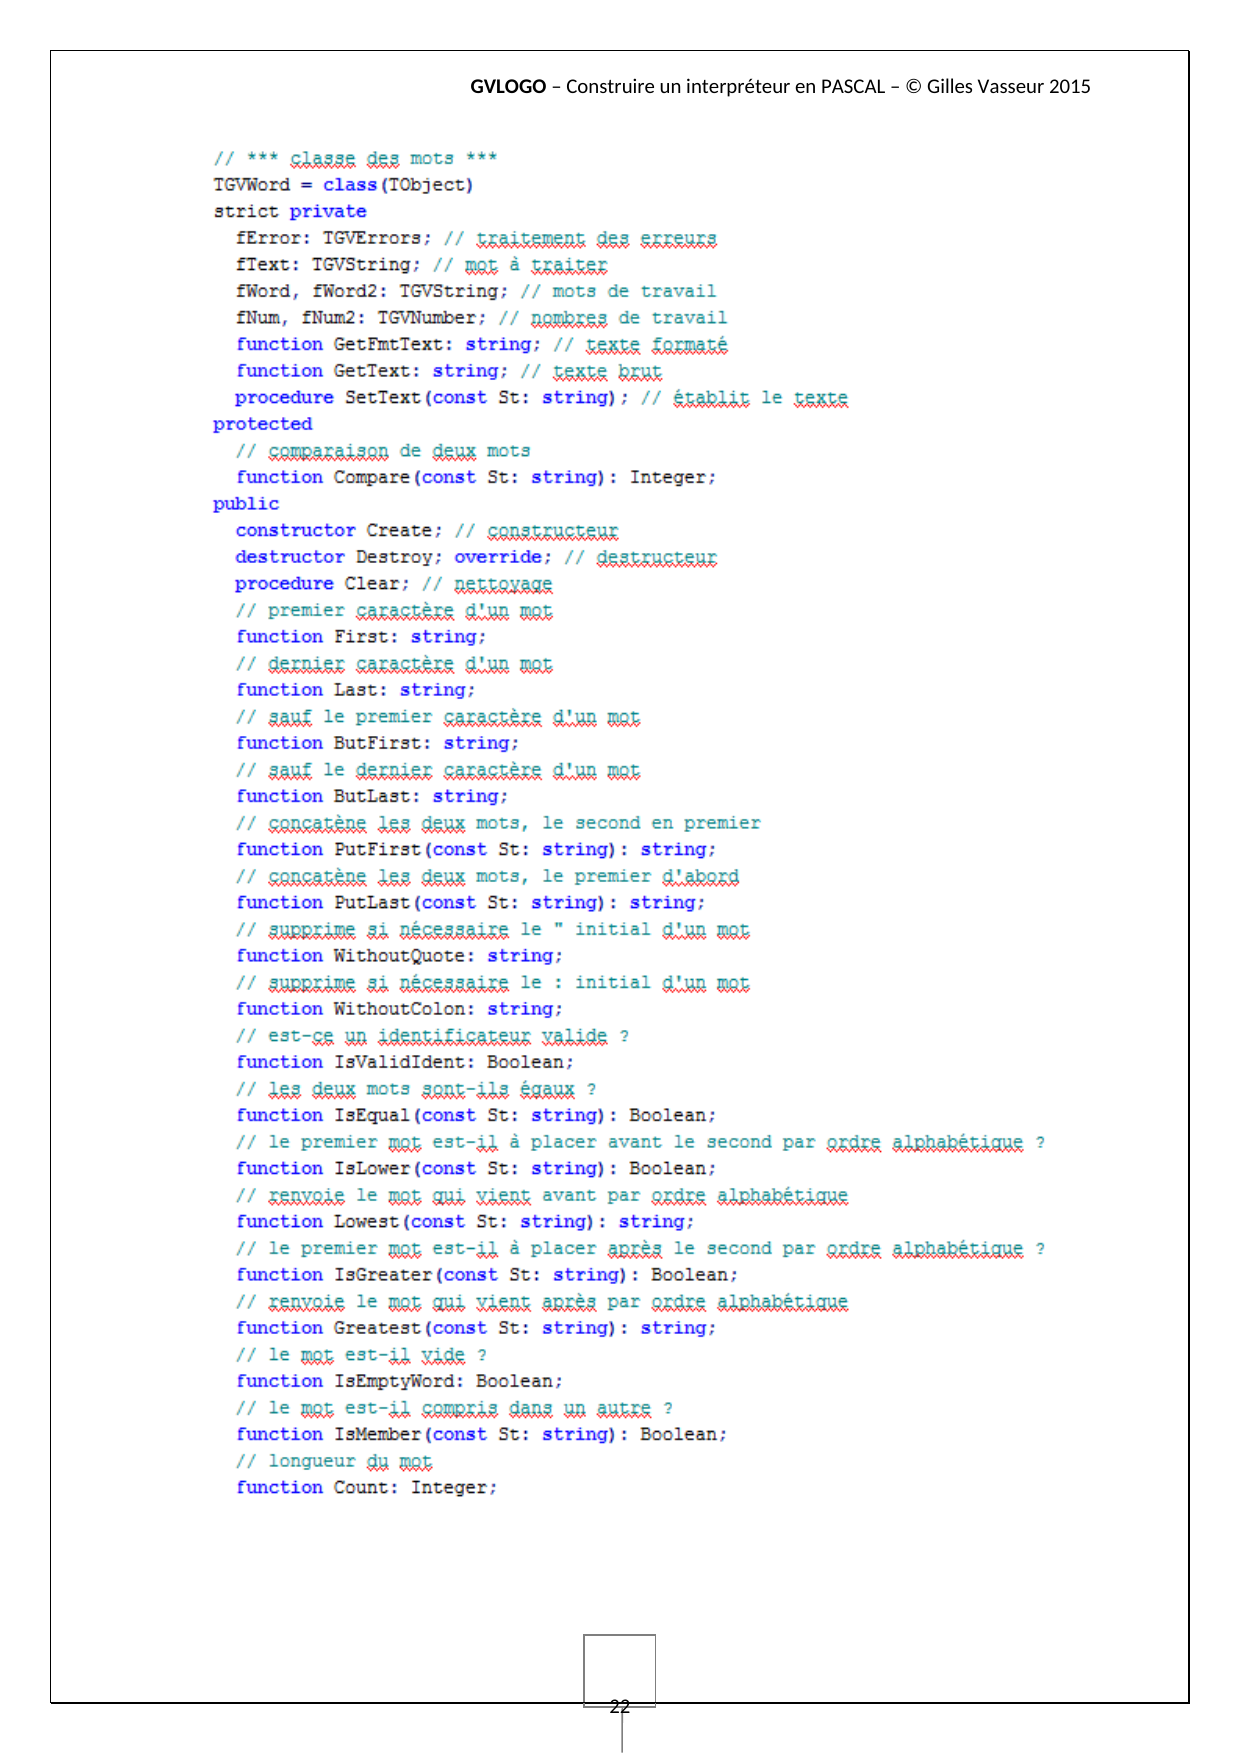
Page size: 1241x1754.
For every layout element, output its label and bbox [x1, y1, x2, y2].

picture [206, 147, 1063, 1506]
